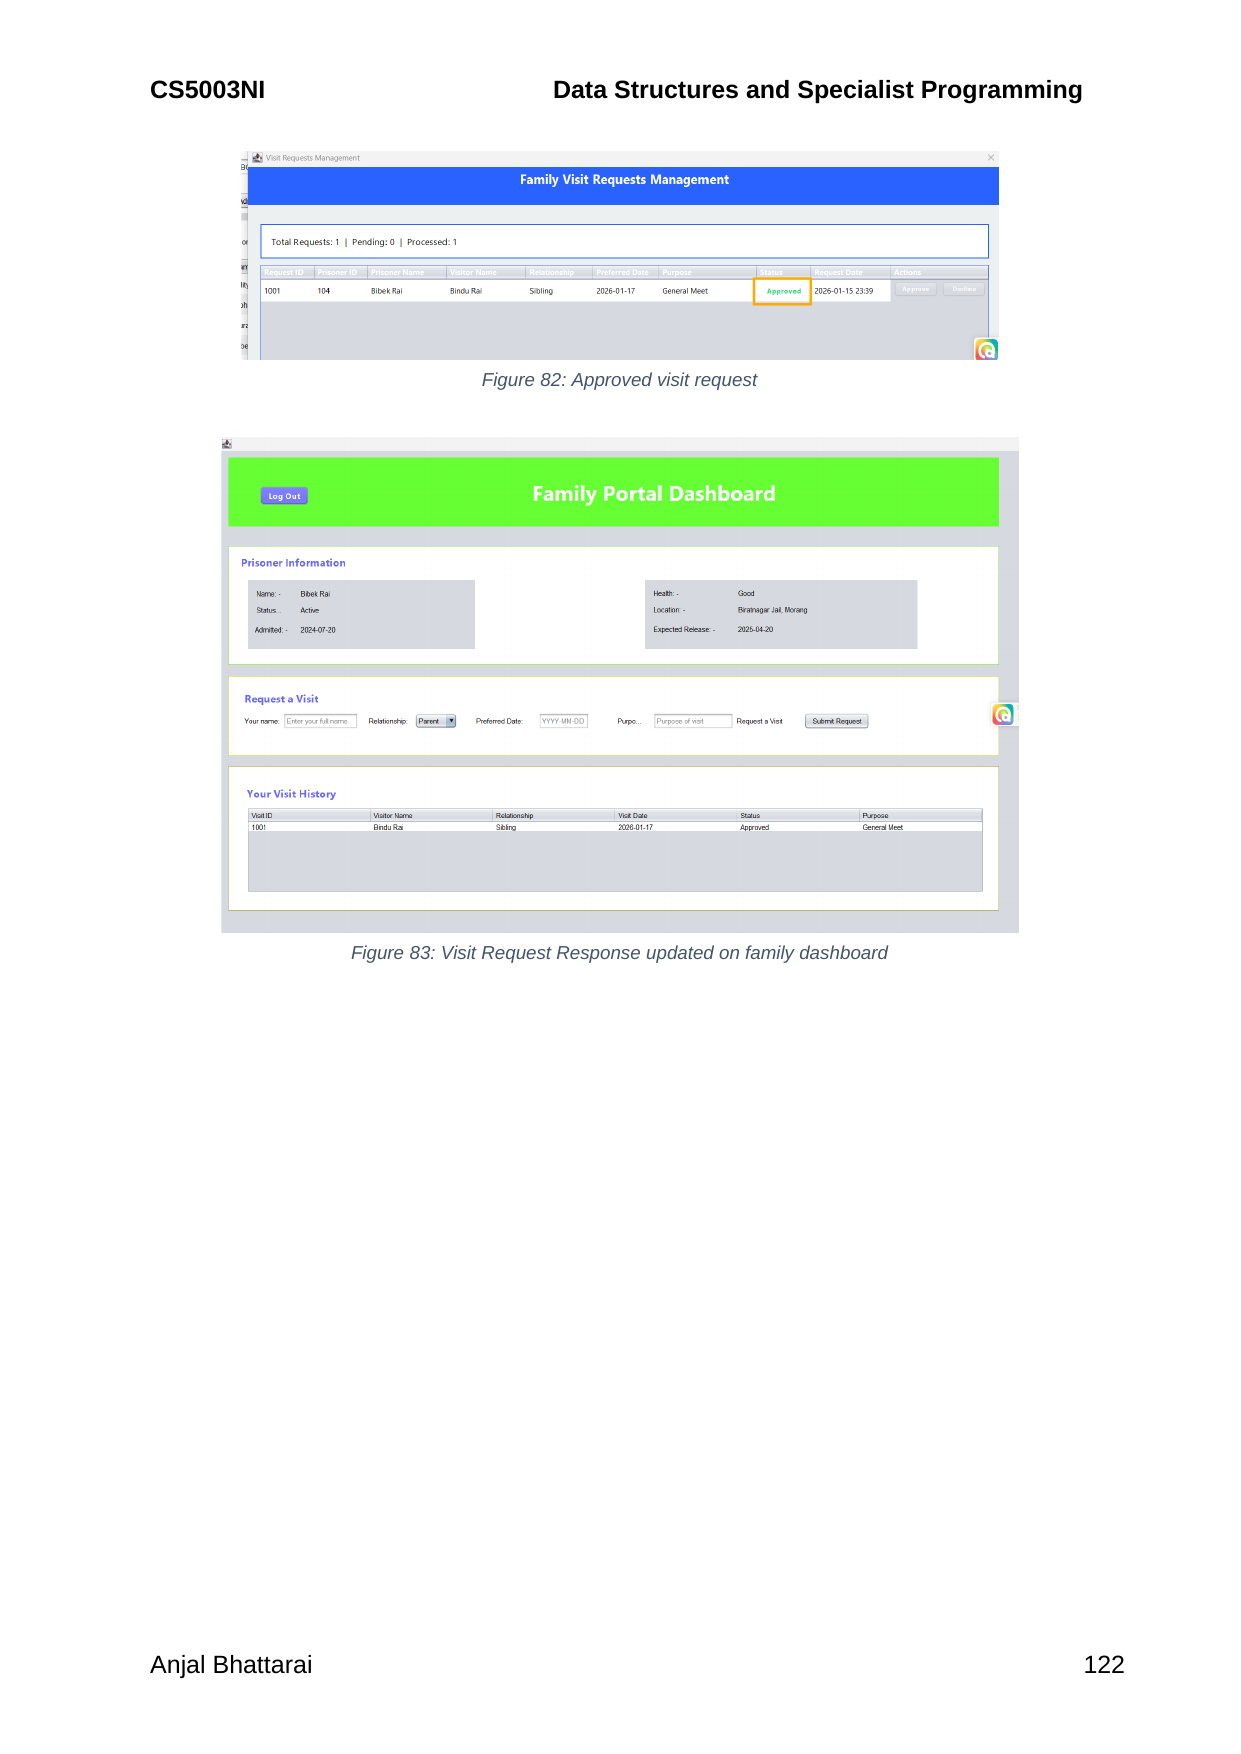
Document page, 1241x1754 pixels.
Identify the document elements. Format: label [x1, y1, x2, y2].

picture [221, 437, 1019, 933]
picture [241, 151, 999, 360]
